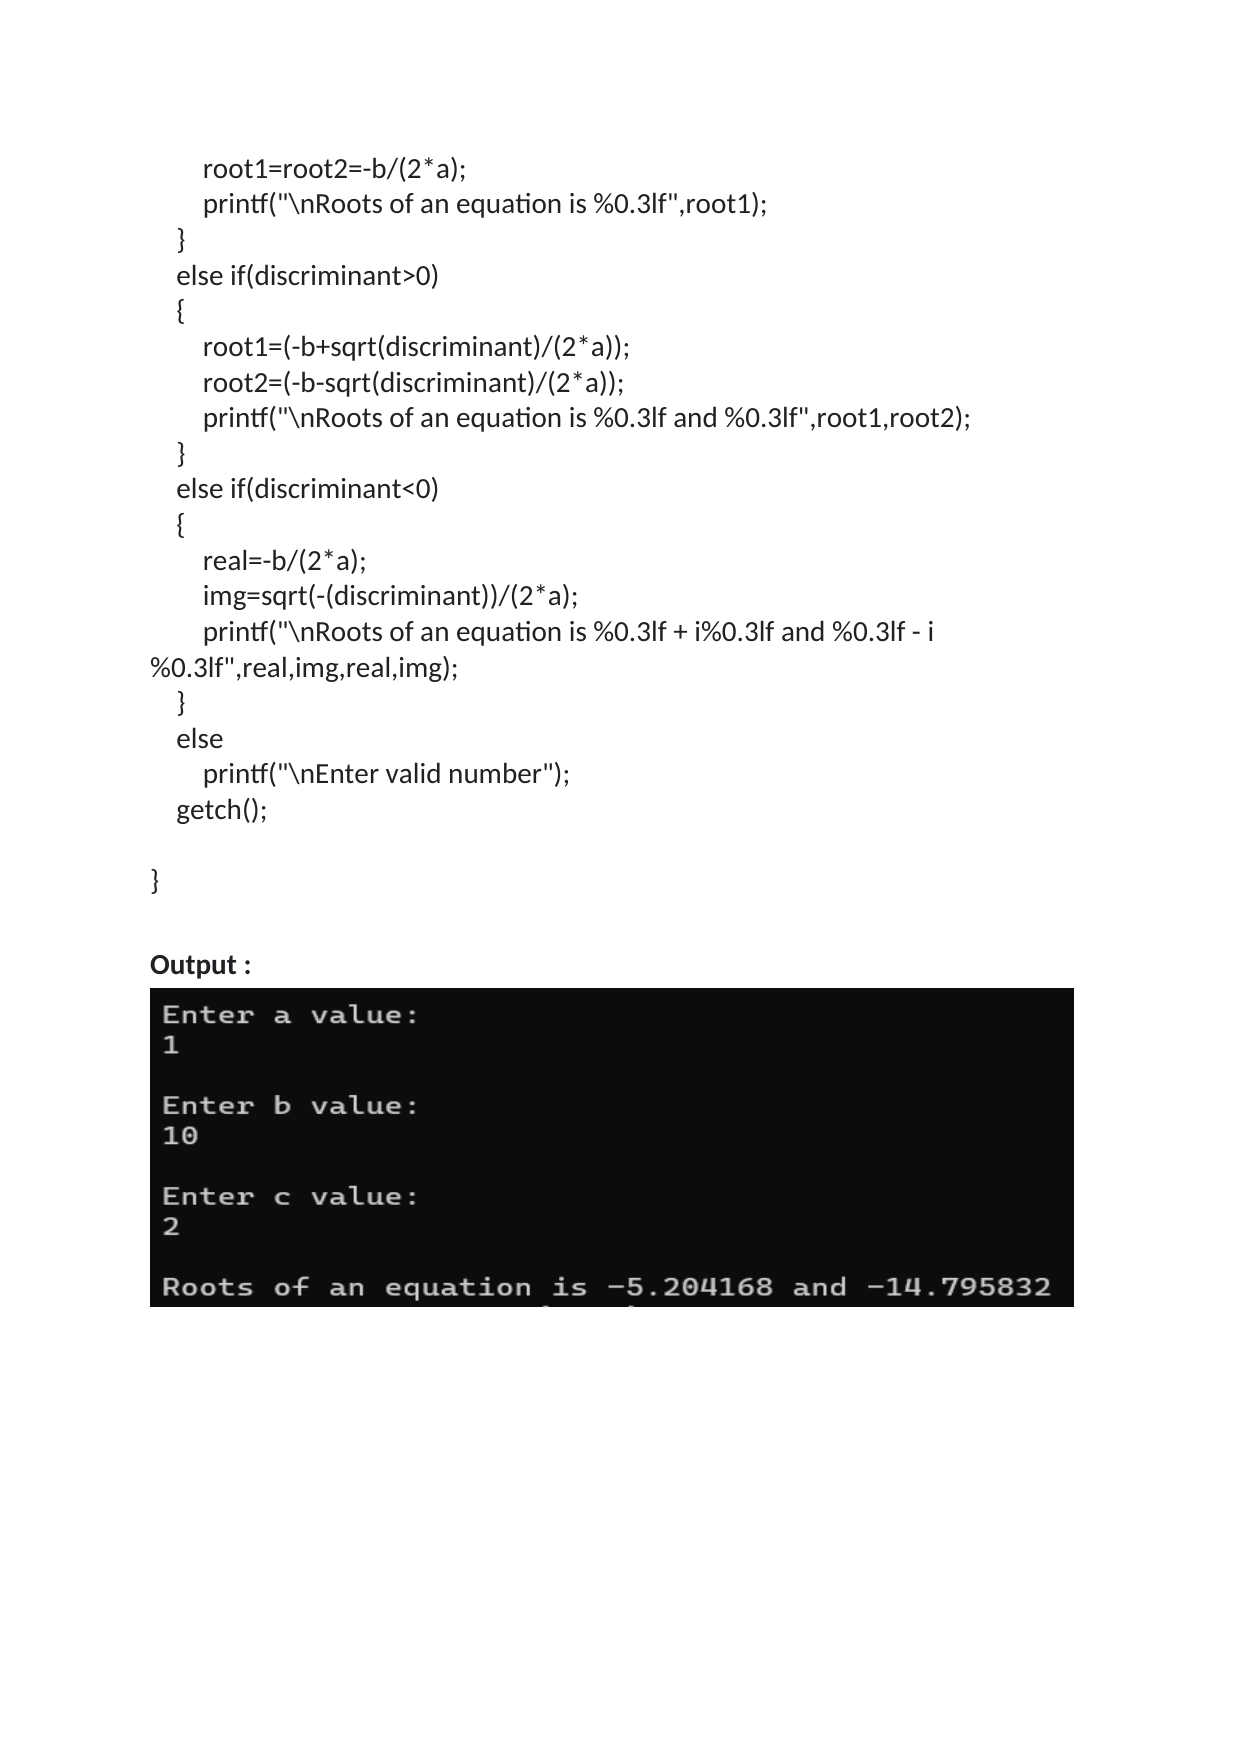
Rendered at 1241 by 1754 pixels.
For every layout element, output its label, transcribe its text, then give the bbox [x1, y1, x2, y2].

text { [150, 506, 1090, 542]
text printf("\nRoots of an equation is %0.3lf and %0.3lf",root1,root2); [150, 399, 1090, 435]
text else if(discriminant>0) [150, 257, 1090, 292]
text printf("\nRoots of an equation is %0.3lf",root1); [150, 186, 1090, 221]
text } [150, 862, 1090, 898]
text img=sqrt(-(discriminant))/(2*a); [150, 577, 1090, 613]
text else if(discriminant<0) [150, 471, 1090, 506]
text root2=(-b-sqrt(discriminant)/(2*a)); [150, 364, 1090, 399]
text } [150, 684, 1090, 720]
text } [150, 221, 1090, 257]
text { [150, 292, 1090, 328]
text } [150, 435, 1090, 471]
text root1=root2=-b/(2*a); [150, 150, 1090, 186]
text printf("\nEnter valid number"); [150, 756, 1090, 791]
picture [150, 988, 1074, 1307]
text else [150, 720, 1090, 756]
text printf("\nRoots of an equation is %0.3lf + i%0.3lf and %0.3lf - i%0.3lf",real,img,real,img); [150, 613, 1090, 684]
text getch(); [150, 791, 1090, 827]
text root1=(-b+sqrt(discriminant)/(2*a)); [150, 328, 1090, 364]
text real=-b/(2*a); [150, 542, 1090, 577]
text Output : [150, 946, 1090, 982]
